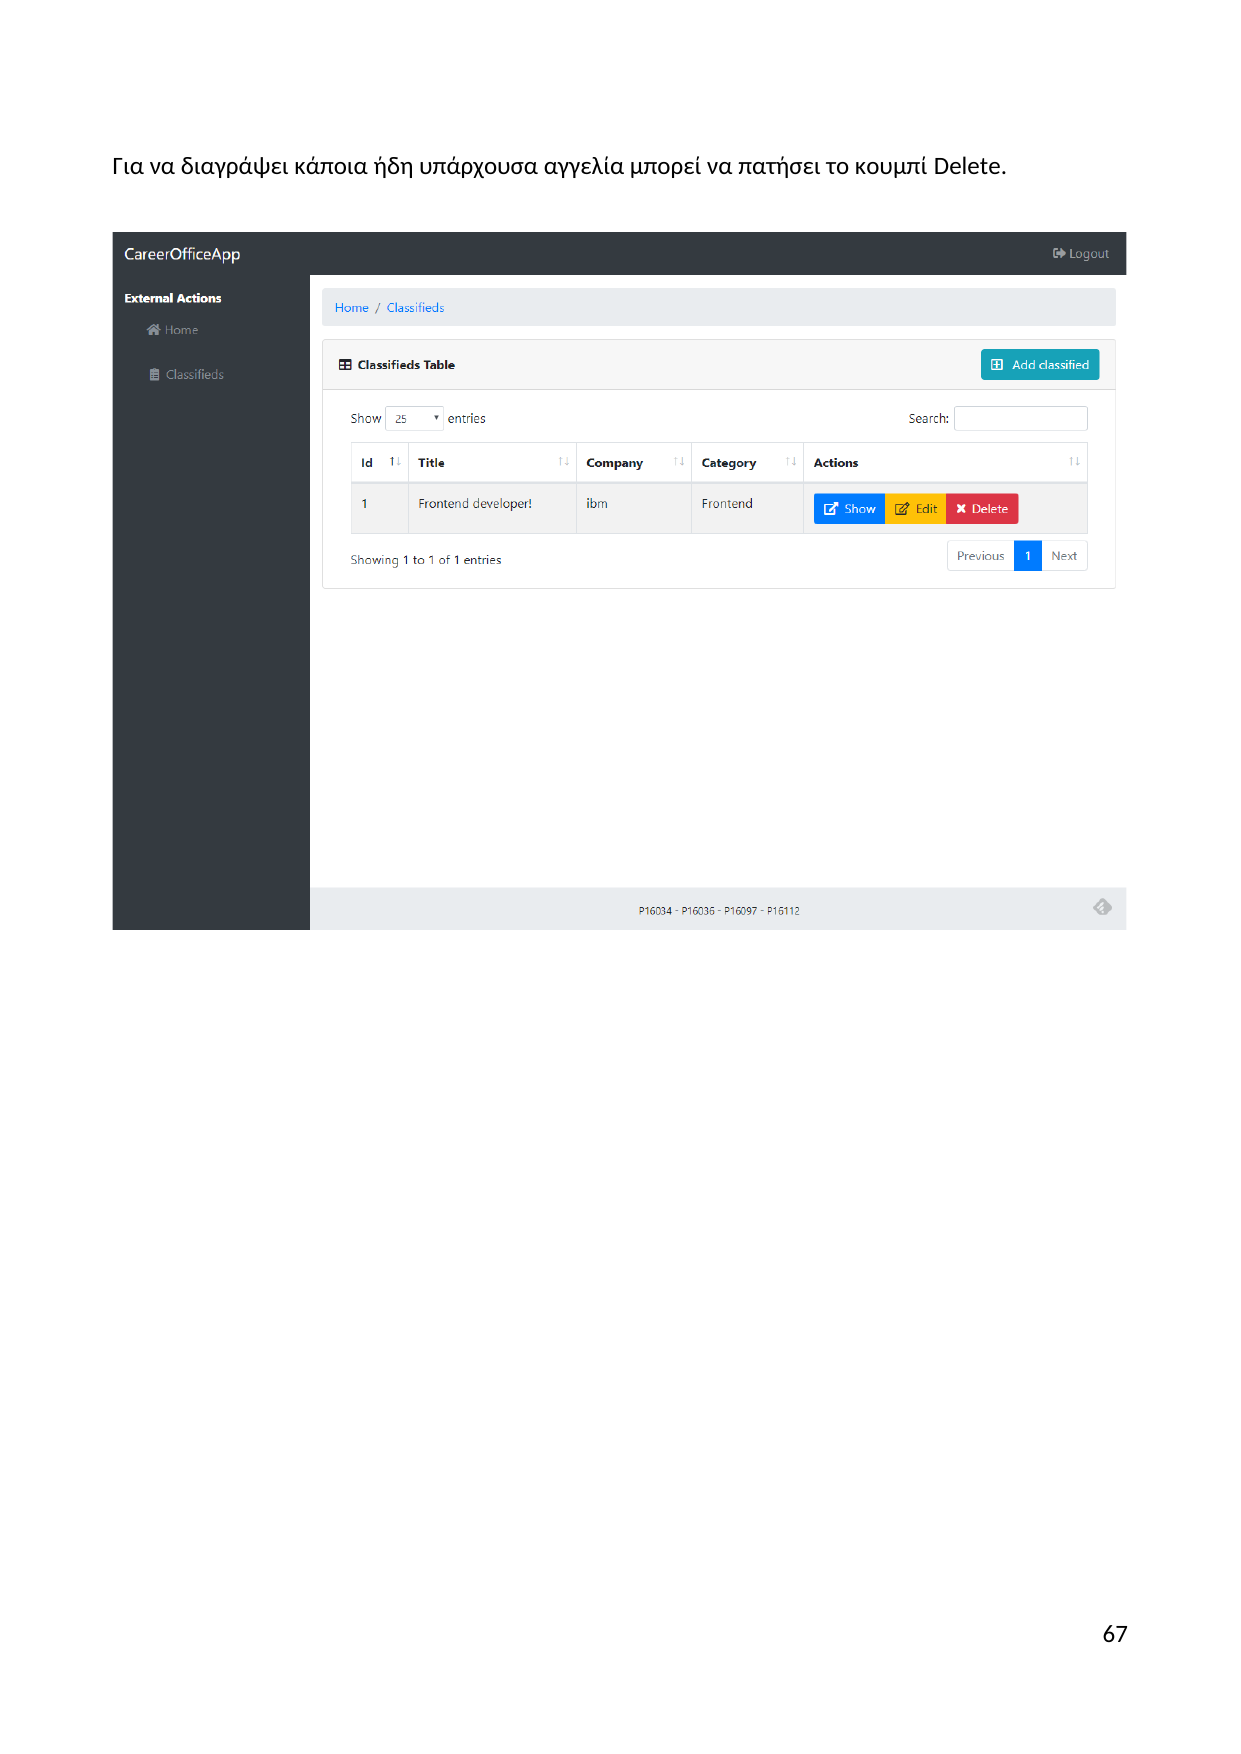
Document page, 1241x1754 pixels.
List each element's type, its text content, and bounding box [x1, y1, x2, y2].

picture [112, 232, 1127, 930]
text Για να διαγράψει κάποια ήδη υπάρχουσα αγγελία μπορεί να πατήσει το κουμπί Delete. [112, 150, 1128, 181]
